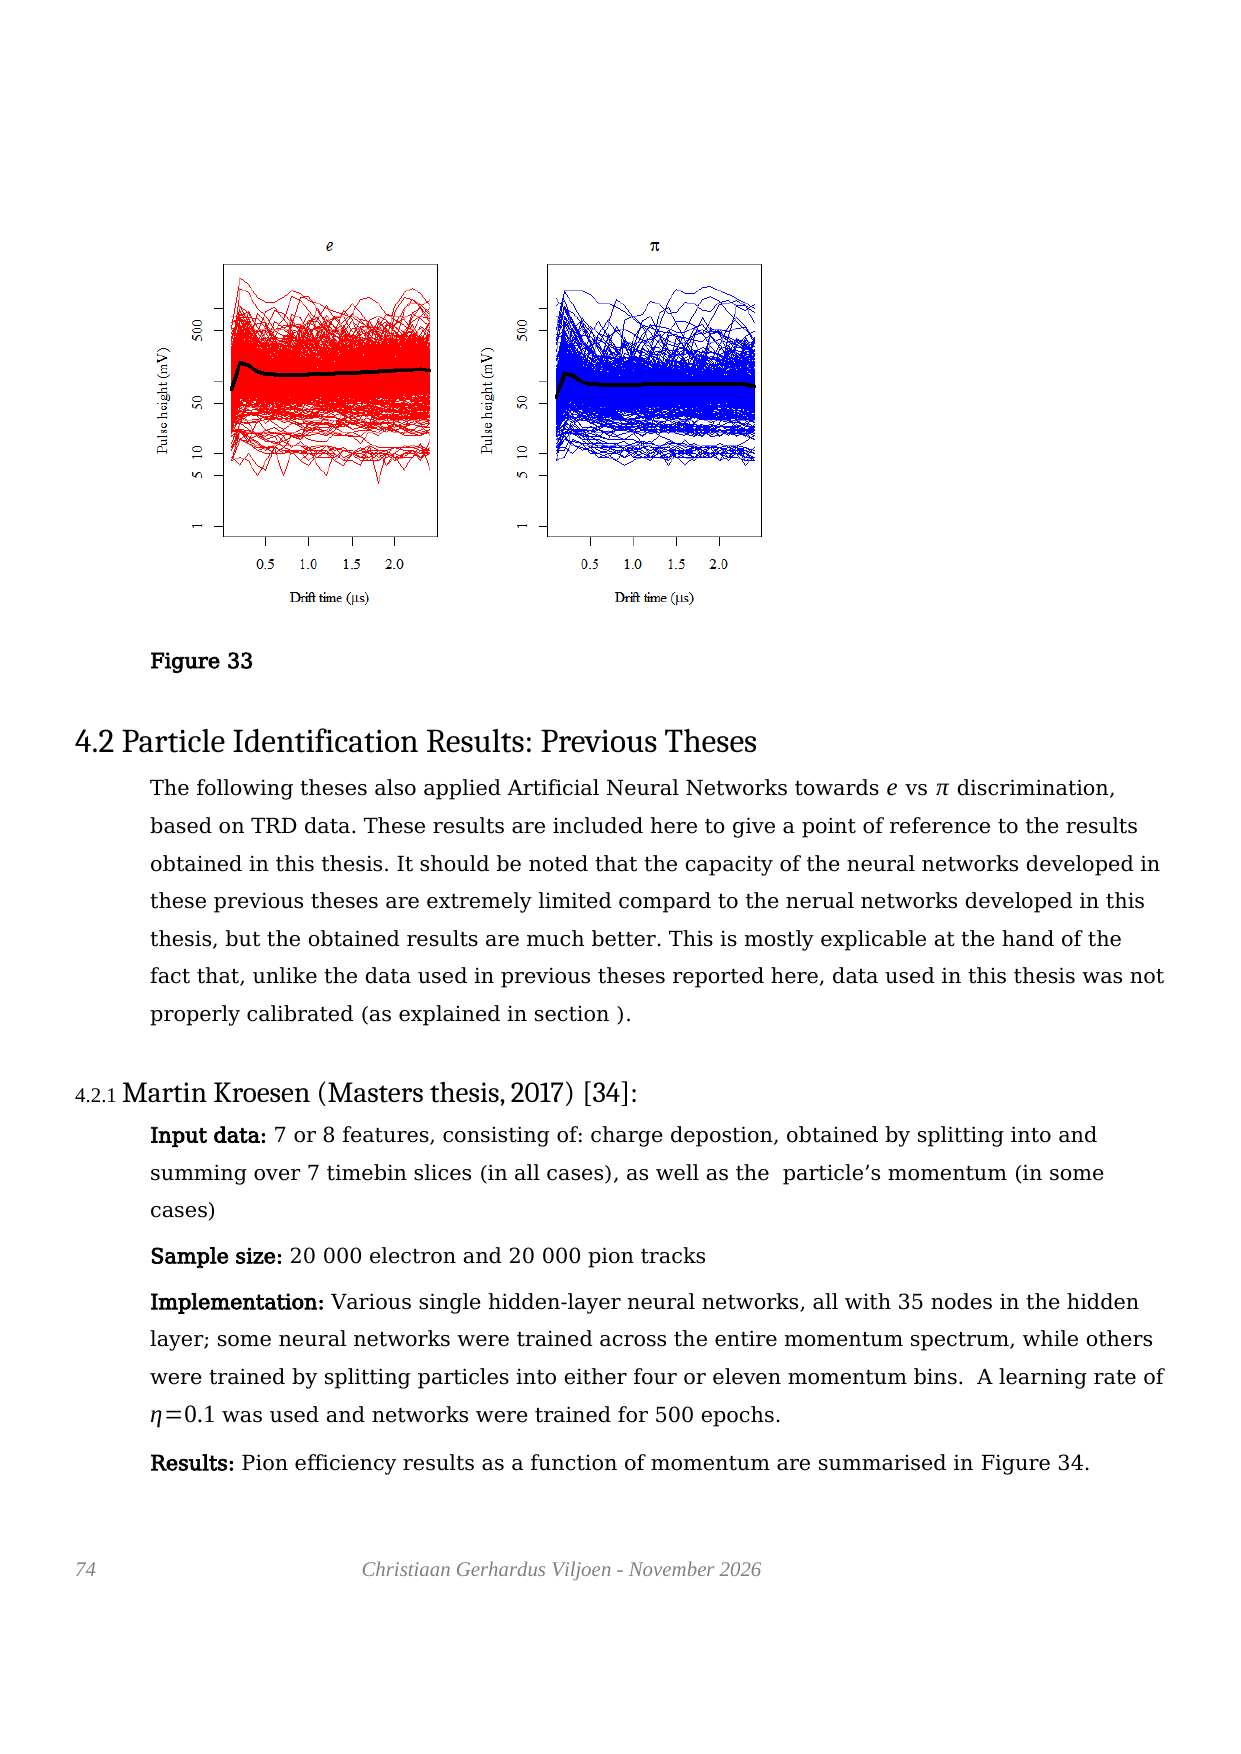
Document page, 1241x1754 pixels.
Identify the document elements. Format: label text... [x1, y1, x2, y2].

subtitle Particle Identification Results: Previous Theses [75, 722, 1165, 761]
text Implementation: Various single hidden-layer neural networks, all with 35 nodes in the hidden layer; some neural networks were trained across the entire momentum spectrum, while others were trained by splitting particles into either four or eleven momentum bins. A learning rate of was used and networks were trained for 500 epochs. [150, 1288, 1165, 1429]
text Figure 33 [150, 647, 1165, 672]
picture [150, 226, 799, 627]
text Input data: 7 or 8 features, consisting of: charge depostion, obtained by splitting into and summing over 7 timebin slices (in all cases), as well as the particle’s momentum (in some cases) [150, 1122, 1165, 1222]
subtitle Martin Kroesen (Masters thesis, 2017) : [75, 1076, 1165, 1109]
text The following theses also applied Artificial Neural Networks towards vs discrimination, based on TRD data. These results are included here to give a point of reference to the results obtained in this thesis. It should be noted that the capacity of the neural networks developed in these previous theses are extremely limited compard to the nerual networks developed in this thesis, but the obtained results are much better. This is mostly explicable at the hand of the fact that, unlike the data used in previous theses reported here, data used in this thesis was not properly calibrated (as explained in section 0). [150, 773, 1165, 1026]
text Results: Pion efficiency results as a function of momentum are summarised in Figure 34. [150, 1449, 1165, 1474]
text Sample size: 20 000 electron and 20 000 pion tracks [150, 1243, 1165, 1268]
